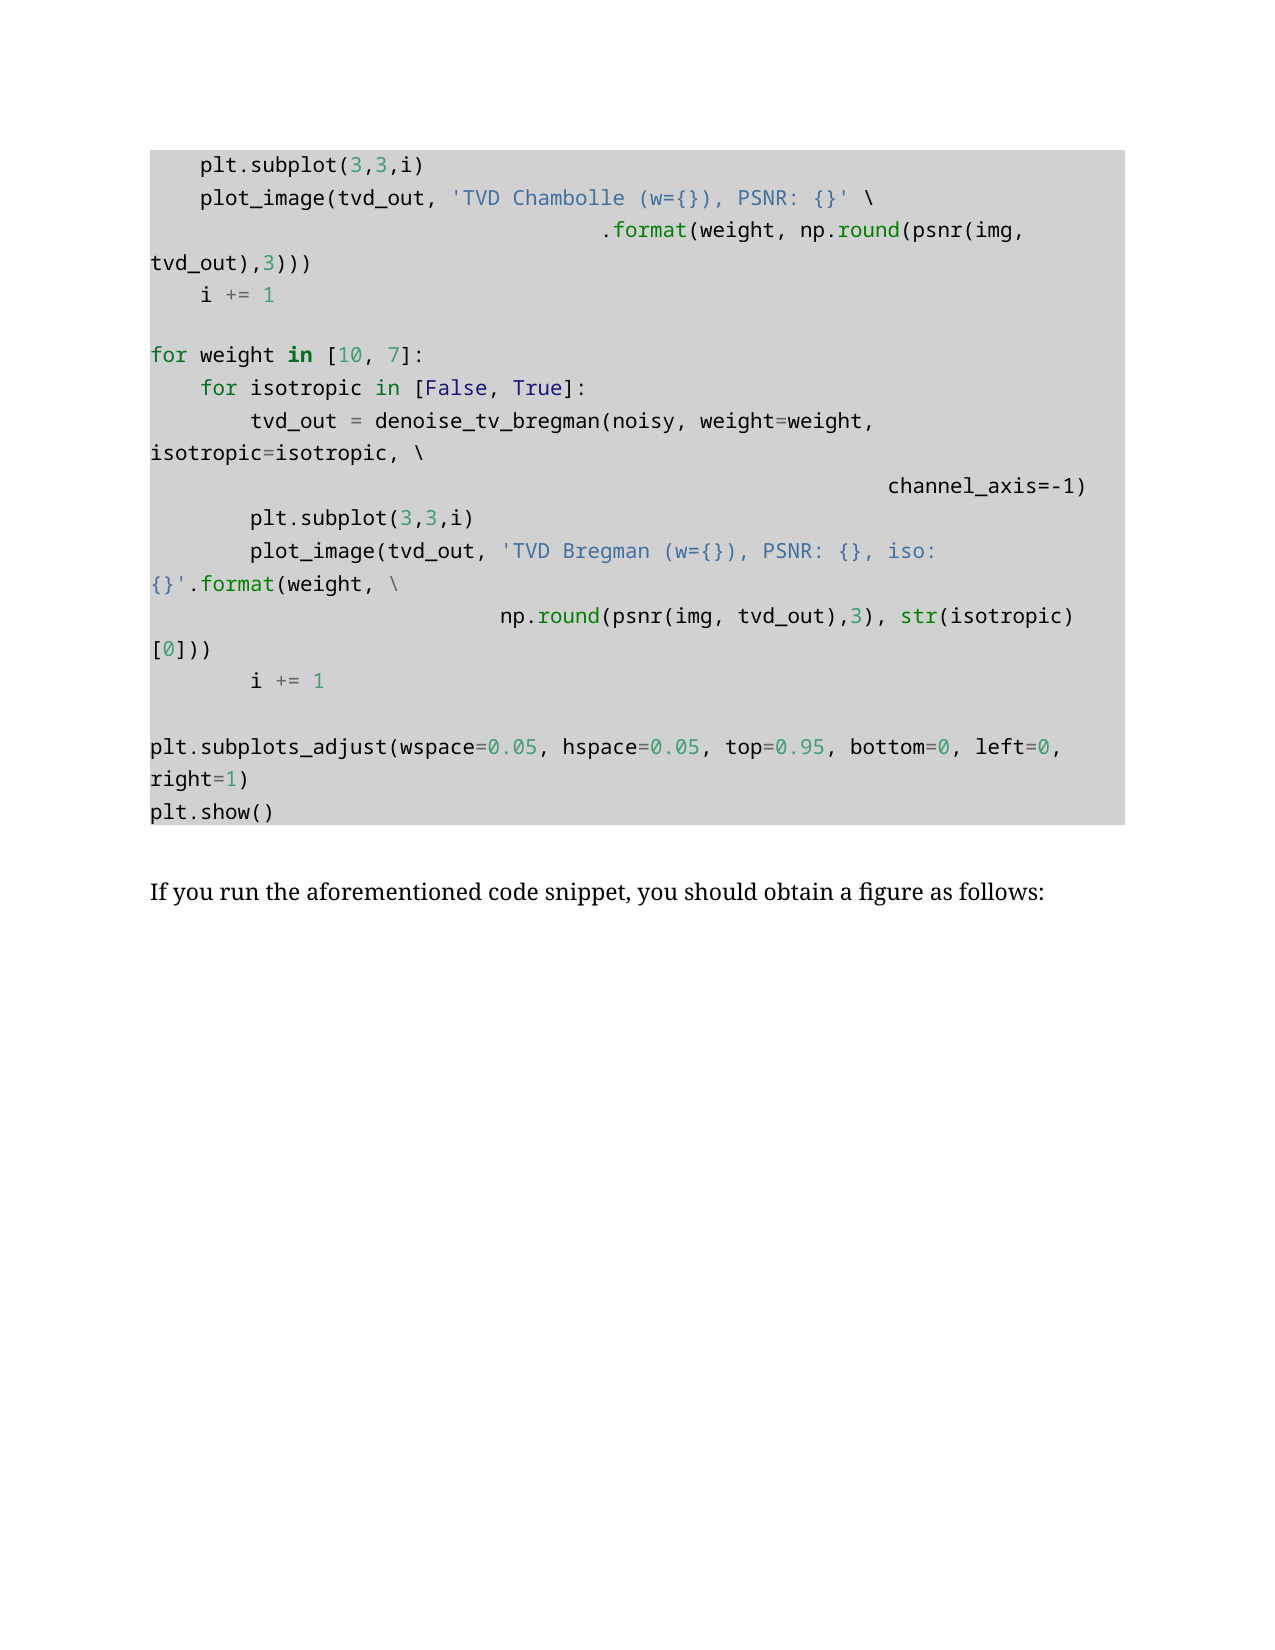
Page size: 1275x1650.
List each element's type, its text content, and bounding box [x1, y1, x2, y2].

text If you run the aforementioned code snippet, you should obtain a figure as follows: [150, 876, 1125, 907]
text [150, 150, 1125, 825]
